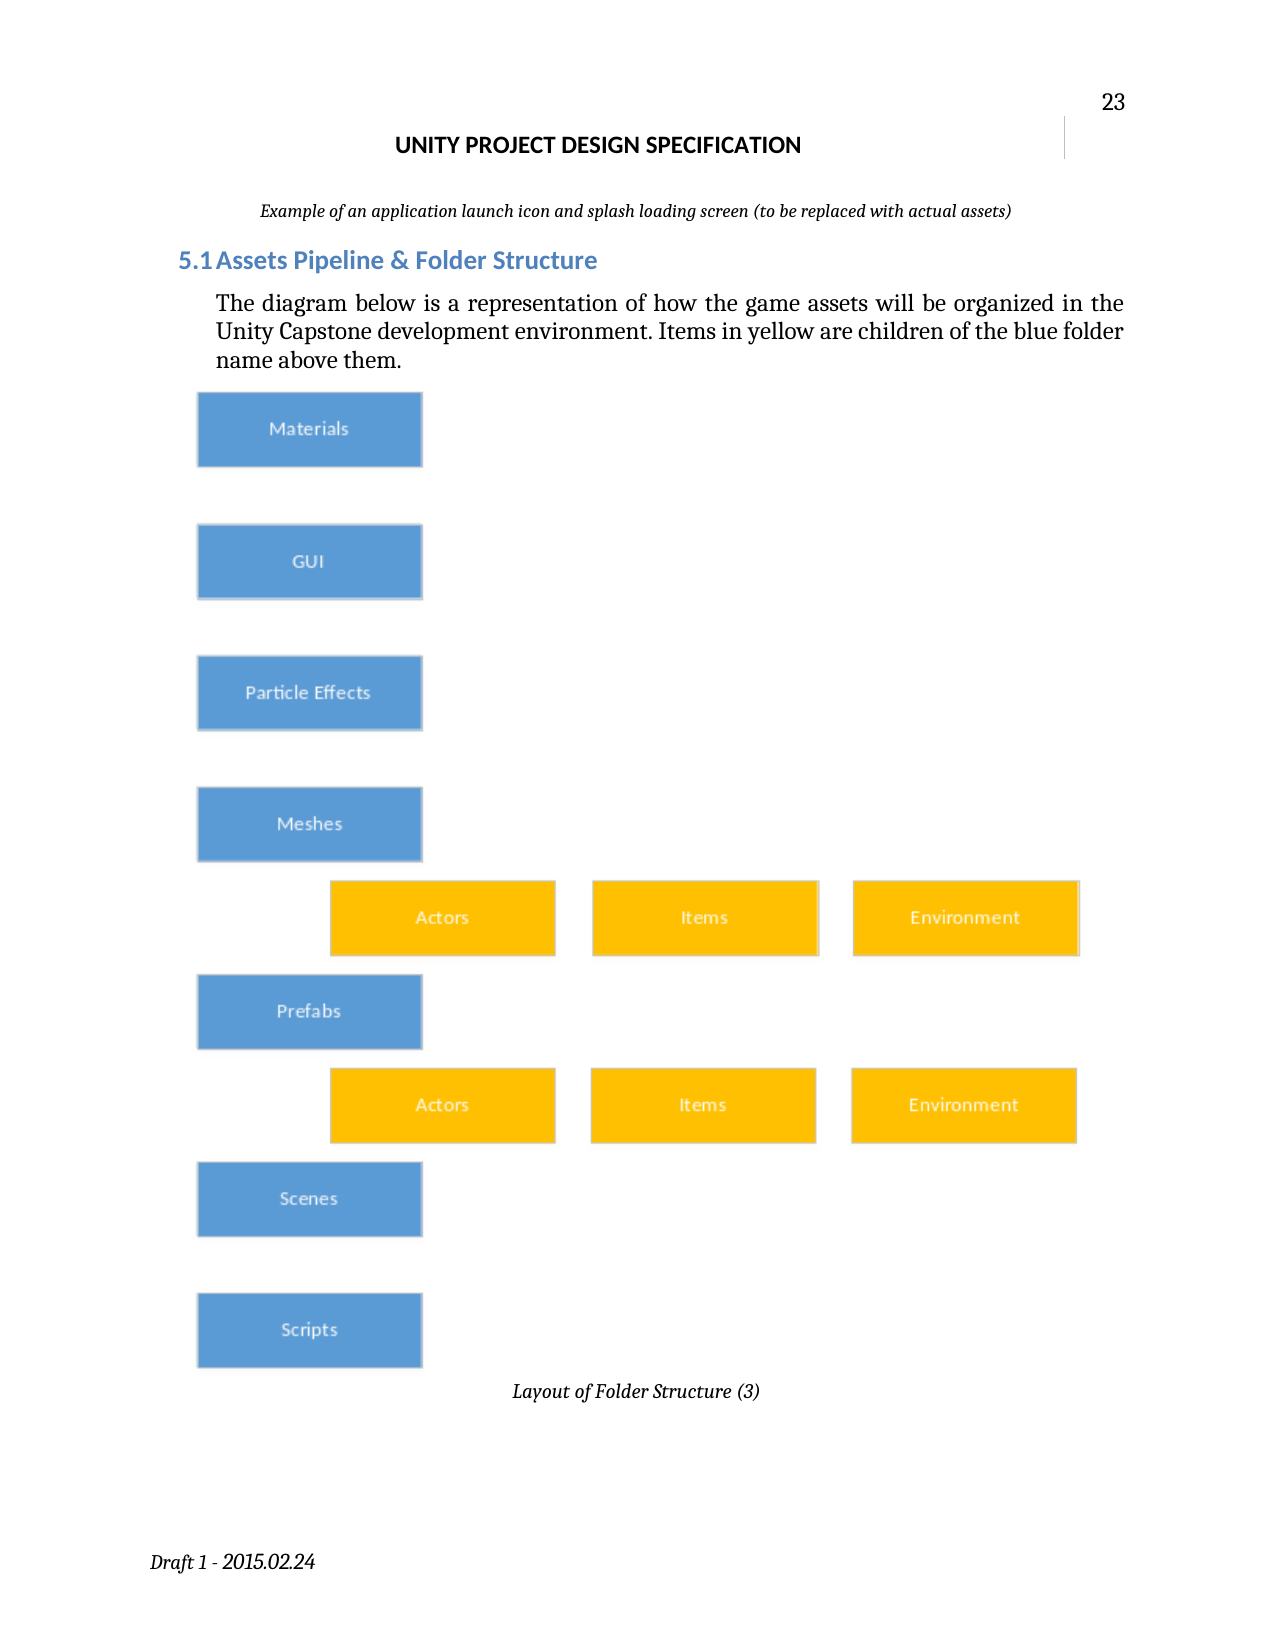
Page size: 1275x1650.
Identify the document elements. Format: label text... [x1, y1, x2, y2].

subtitle Assets Pipeline & Folder Structure [178, 243, 1125, 276]
text The diagram below is a representation of how the game assets will be organized in the Unity Capstone development environment. Items in yellow are children of the blue folder name above them. [216, 288, 1125, 375]
text Example of an application launch icon and splash loading screen (to be replaced with actual assets) [150, 201, 1125, 222]
text Layout of Folder Structure (3) [150, 387, 1125, 1403]
